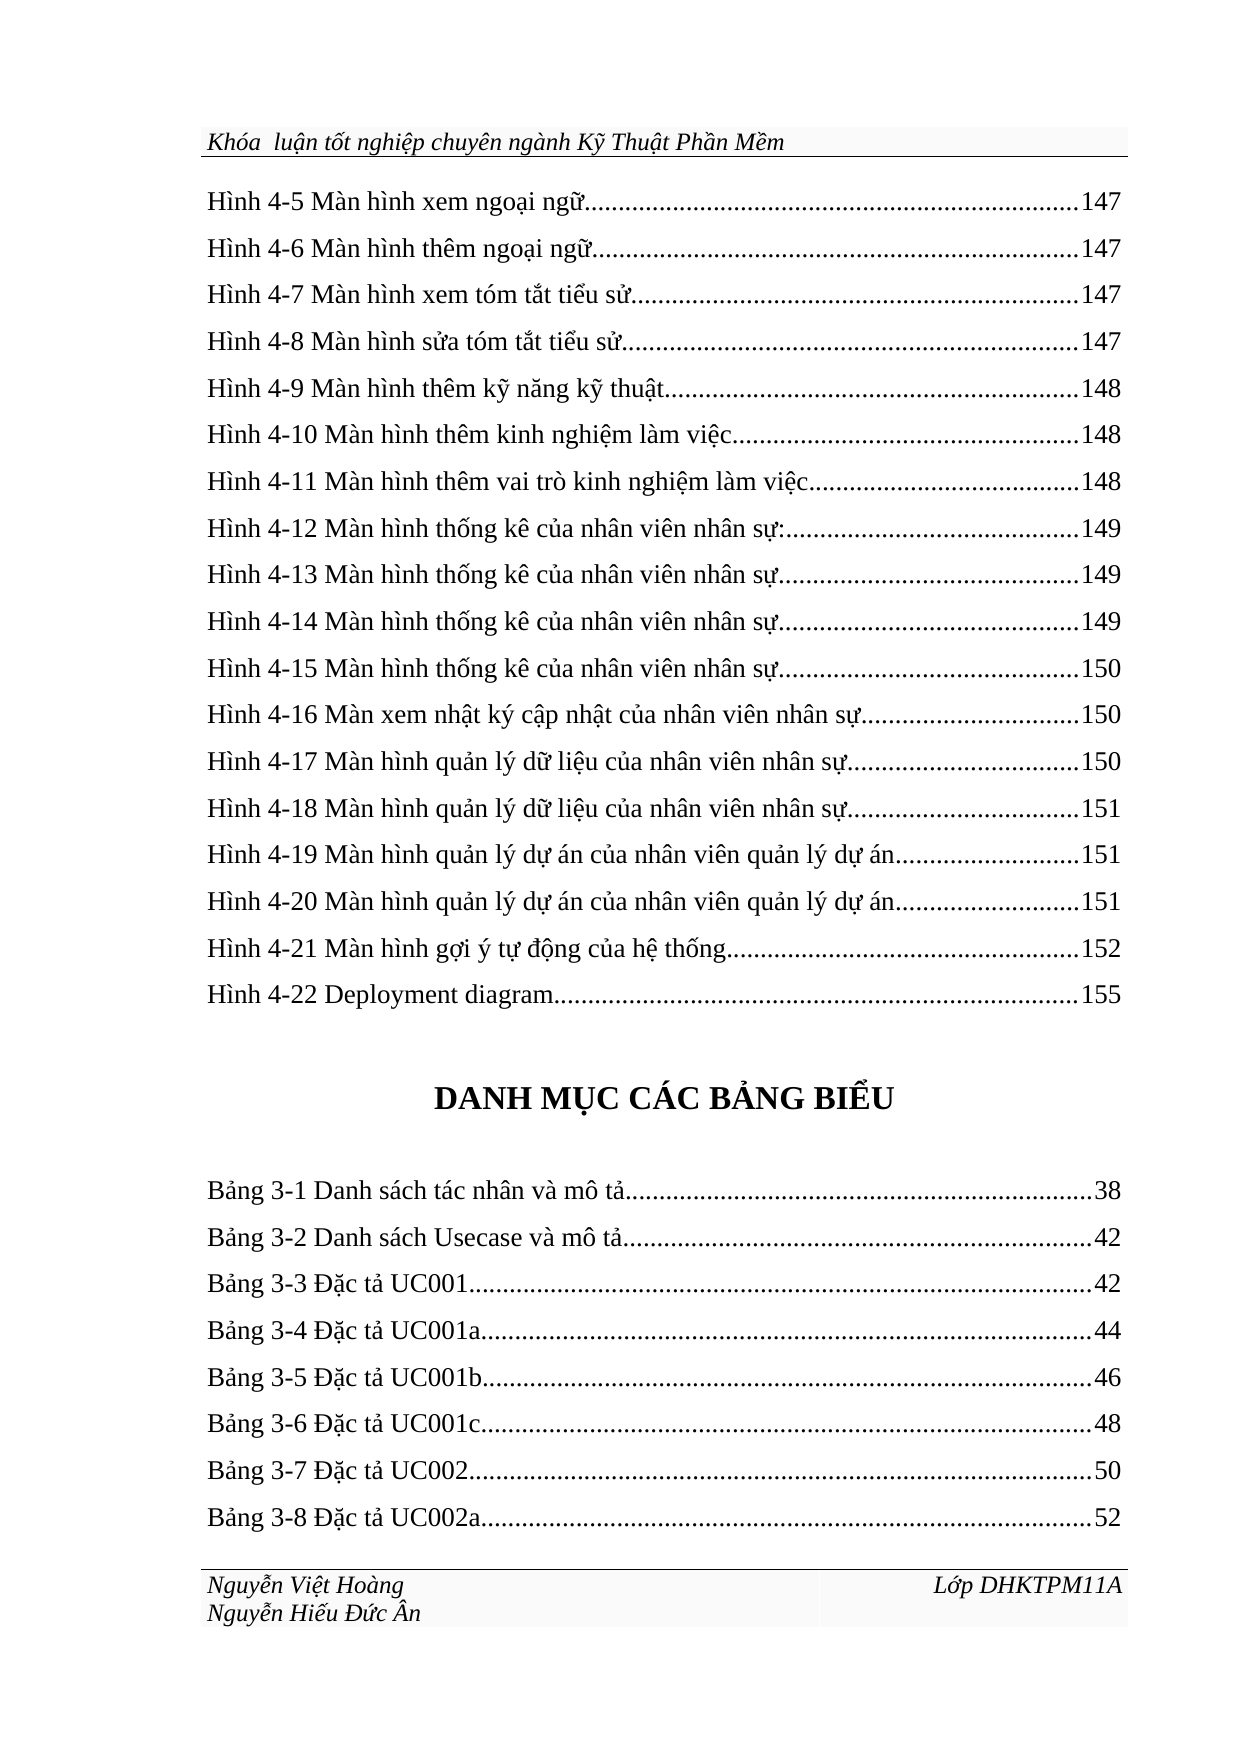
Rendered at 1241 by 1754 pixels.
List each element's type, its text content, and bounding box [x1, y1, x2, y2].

text Hình 4-10 Màn hình thêm kinh nghiệm làm việc 148 [207, 419, 1122, 450]
text Hình 4-12 Màn hình thống kê của nhân viên nhân sự: 149 [207, 512, 1122, 543]
subtitle DANH MỤC CÁC BẢNG BIỂU [207, 1078, 1122, 1117]
text Bảng 3-1 Danh sách tác nhân và mô tả 38 [207, 1174, 1122, 1205]
text Hình 4-21 Màn hình gợi ý tự động của hệ thống 152 [207, 932, 1122, 963]
text Hình 4-20 Màn hình quản lý dự án của nhân viên quản lý dự án 151 [207, 885, 1122, 916]
text Hình 4-13 Màn hình thống kê của nhân viên nhân sự 149 [207, 559, 1122, 590]
text Hình 4-18 Màn hình quản lý dữ liệu của nhân viên nhân sự 151 [207, 792, 1122, 823]
text Hình 4-22 Deployment diagram 155 [207, 979, 1122, 1010]
text Hình 4-16 Màn xem nhật ký cập nhật của nhân viên nhân sự 150 [207, 699, 1122, 730]
text Hình 4-9 Màn hình thêm kỹ năng kỹ thuật 148 [207, 372, 1122, 403]
text Bảng 3-4 Đặc tả UC001a 44 [207, 1314, 1122, 1345]
text Bảng 3-3 Đặc tả UC001 42 [207, 1267, 1122, 1299]
text Hình 4-11 Màn hình thêm vai trò kinh nghiệm làm việc 148 [207, 465, 1122, 496]
text Bảng 3-5 Đặc tả UC001b 46 [207, 1361, 1122, 1392]
text Hình 4-5 Màn hình xem ngoại ngữ 147 [207, 185, 1122, 216]
text Hình 4-7 Màn hình xem tóm tắt tiểu sử 147 [207, 279, 1122, 310]
text Hình 4-8 Màn hình sửa tóm tắt tiểu sử 147 [207, 325, 1122, 356]
text Bảng 3-7 Đặc tả UC002 50 [207, 1454, 1122, 1485]
text Bảng 3-2 Danh sách Usecase và mô tả 42 [207, 1221, 1122, 1252]
text Hình 4-6 Màn hình thêm ngoại ngữ 147 [207, 232, 1122, 263]
text Bảng 3-6 Đặc tả UC001c 48 [207, 1407, 1122, 1439]
text Bảng 3-8 Đặc tả UC002a 52 [207, 1501, 1122, 1532]
text Hình 4-15 Màn hình thống kê của nhân viên nhân sự 150 [207, 652, 1122, 683]
text Hình 4-14 Màn hình thống kê của nhân viên nhân sự 149 [207, 605, 1122, 636]
text Hình 4-17 Màn hình quản lý dữ liệu của nhân viên nhân sự 150 [207, 745, 1122, 776]
text Hình 4-19 Màn hình quản lý dự án của nhân viên quản lý dự án 151 [207, 839, 1122, 870]
